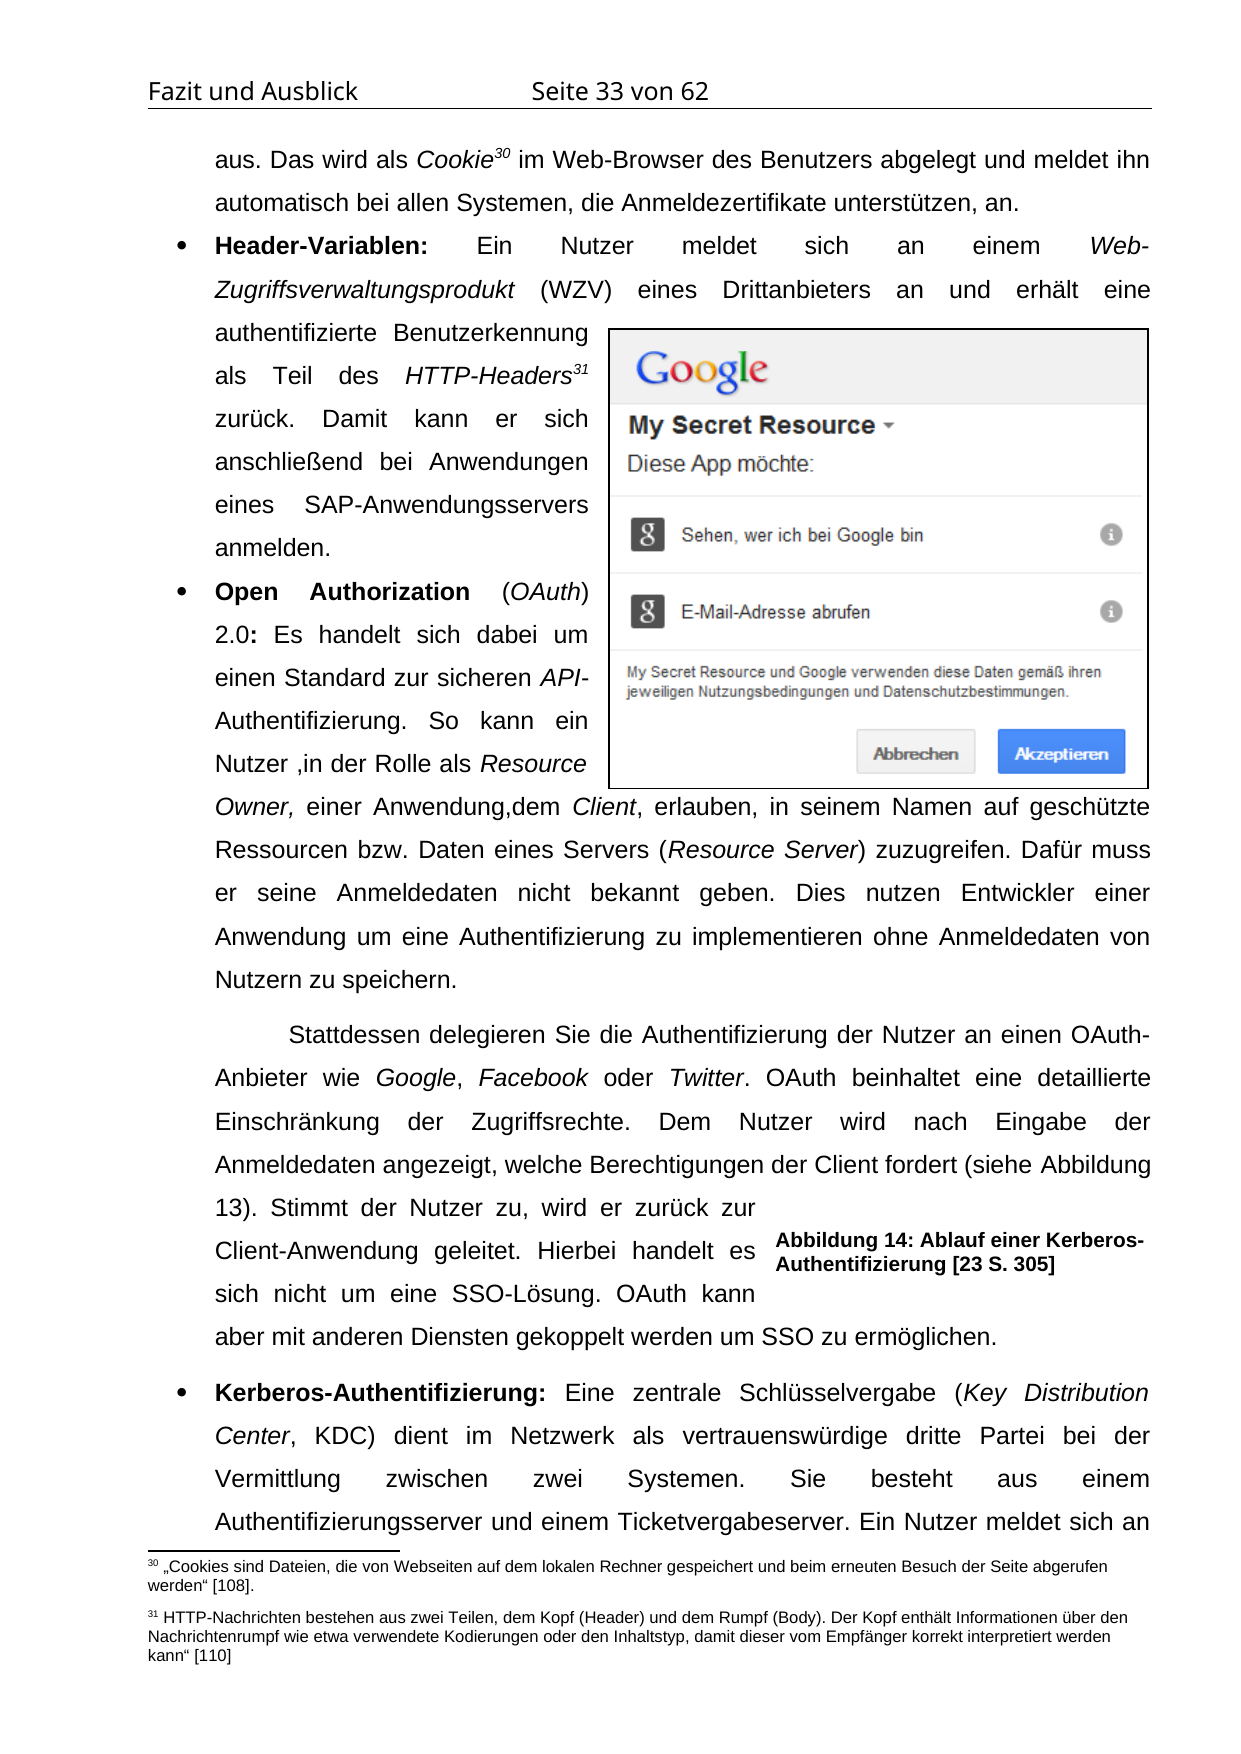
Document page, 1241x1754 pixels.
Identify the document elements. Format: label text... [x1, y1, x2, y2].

list Stattdessen delegieren Sie die Authentifizierung der Nutzer an einen OAuth-Anbieter wie Google, Facebook oder Twitter. OAuth beinhaltet eine detaillierte Einschränkung der Zugriffsrechte. Dem Nutzer wird nach Eingabe der Anmeldedaten angezeigt, welche Berechtigungen der Client fordert (siehe Abbildung 13). Stimmt der Nutzer zu, wird er zurück zur Client-Anwendung geleitet. Hierbei handelt es sich nicht um eine SSO-Lösung. OAuth kann aber mit anderen Diensten gekoppelt werden um SSO zu ermöglichen. [214, 1020, 1152, 1351]
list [177, 145, 1152, 217]
list Open Authorization (OAuth) 2.0: Es handelt sich dabei um einen Standard zur sicheren API-Authentifizierung. So kann ein Nutzer ,in der Rolle als Resource Owner, einer Anwendung,dem Client, erlauben, in seinem Namen auf geschützte Ressourcen bzw. Daten eines Servers (Resource Server) zuzugreifen. Dafür muss er seine Anmeldedaten nicht bekannt geben. Dies nutzen Entwickler einer Anwendung um eine Authentifizierung zu implementieren ohne Anmeldedaten von Nutzern zu speichern. [177, 576, 1152, 993]
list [177, 1378, 1152, 1536]
picture [610, 330, 1147, 788]
list Header-Variablen: Ein Nutzer meldet sich an einem Web-Zugriffsverwaltungsprodukt (WZV) eines Drittanbieters an und erhält eine authentifizierte Benutzerkennung als Teil des HTTP-Headers zurück. Damit kann er sich anschließend bei Anwendungen eines SAP-Anwendungsservers anmelden. [177, 231, 1152, 562]
